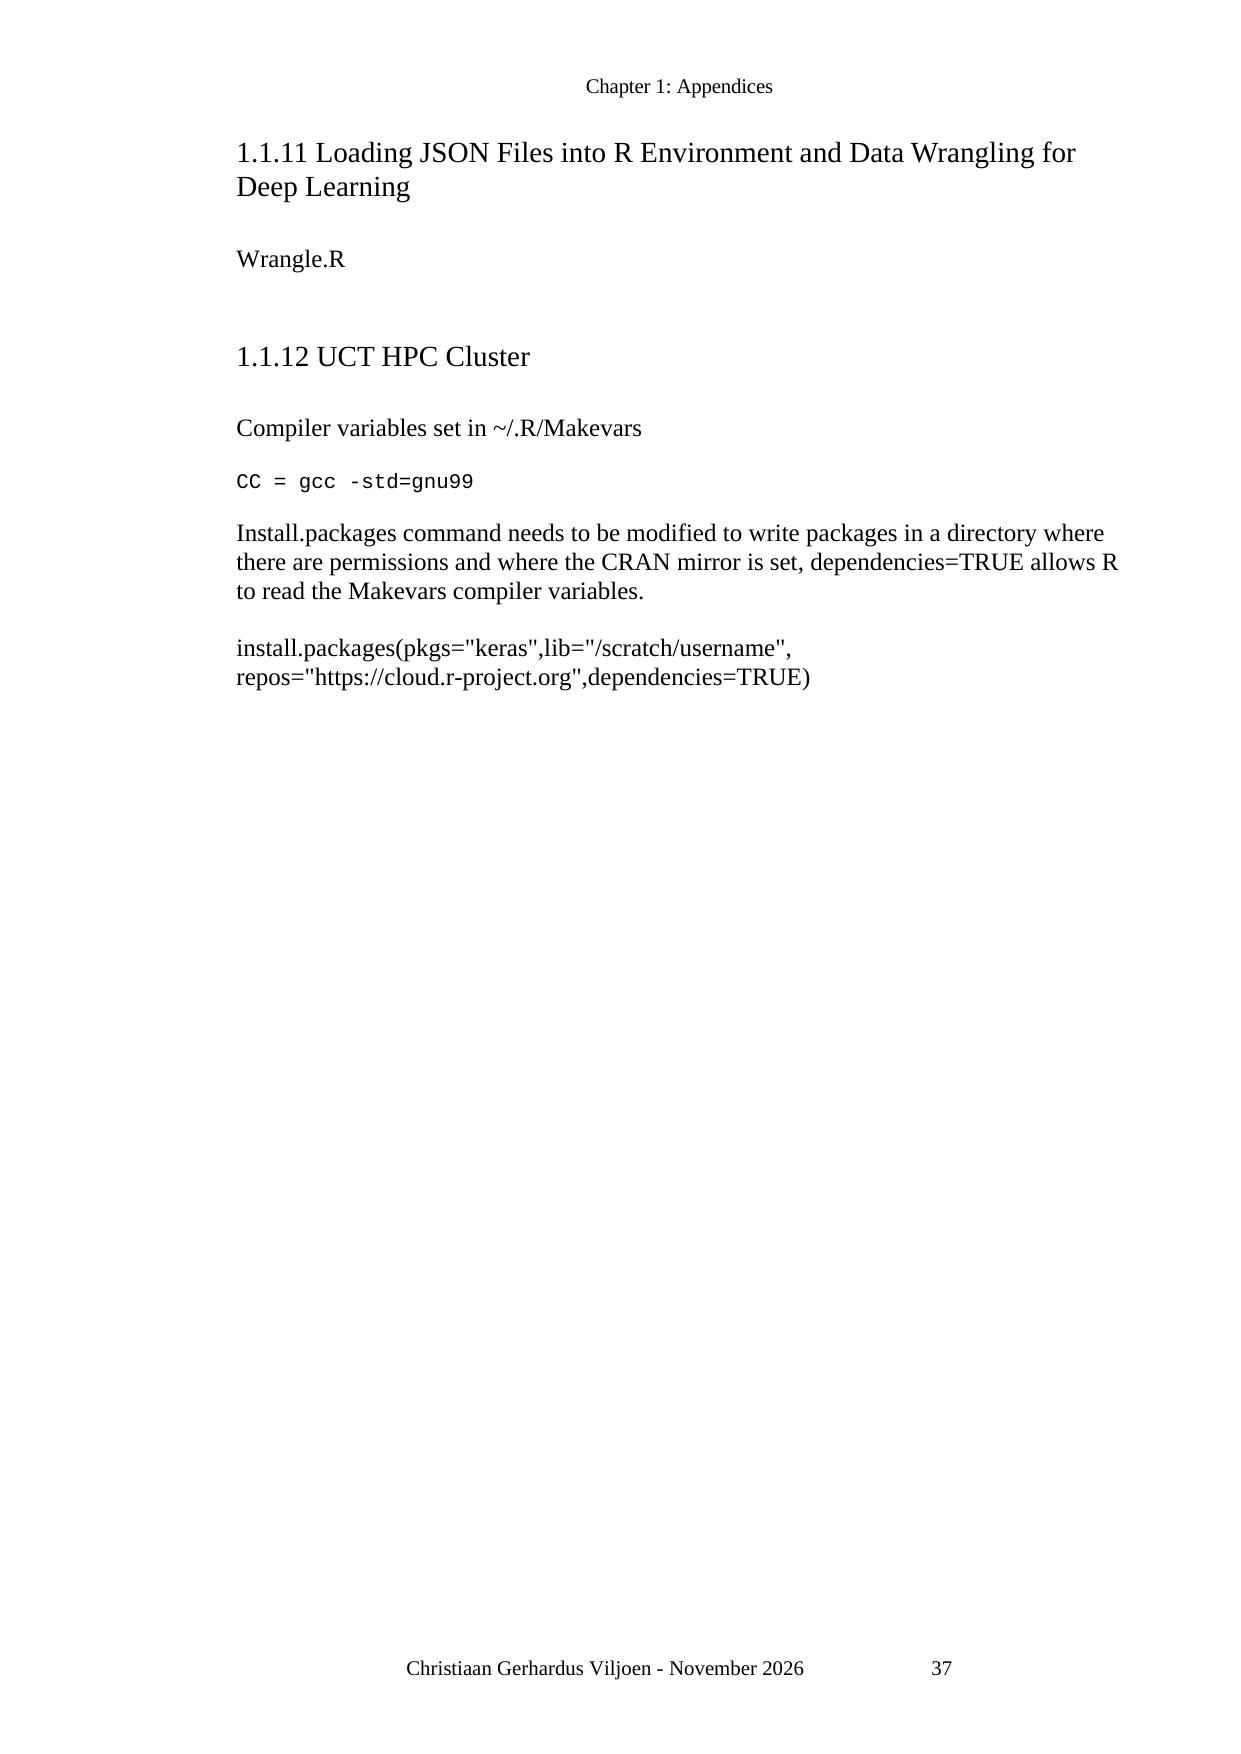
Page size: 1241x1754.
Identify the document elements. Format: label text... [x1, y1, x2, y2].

subtitle UCT HPC Cluster [236, 339, 1122, 372]
text Wrangle.R [236, 244, 1122, 272]
subtitle Loading JSON Files into R Environment and Data Wrangling for Deep Learning [236, 135, 1122, 202]
text Install.packages command needs to be modified to write packages in a directory where there are permissions and where the CRAN mirror is set, dependencies=TRUE allows R to read the Makevars compiler variables. [236, 518, 1122, 604]
text Compiler variables set in ~/.R/Makevars [236, 413, 1122, 442]
text install.packages(pkgs="keras",lib="/scratch/username", [236, 633, 1122, 662]
text CC = gcc -std=gnu99 [236, 471, 1122, 495]
text repos="https://cloud.r-project.org",dependencies=TRUE) [236, 662, 1122, 691]
